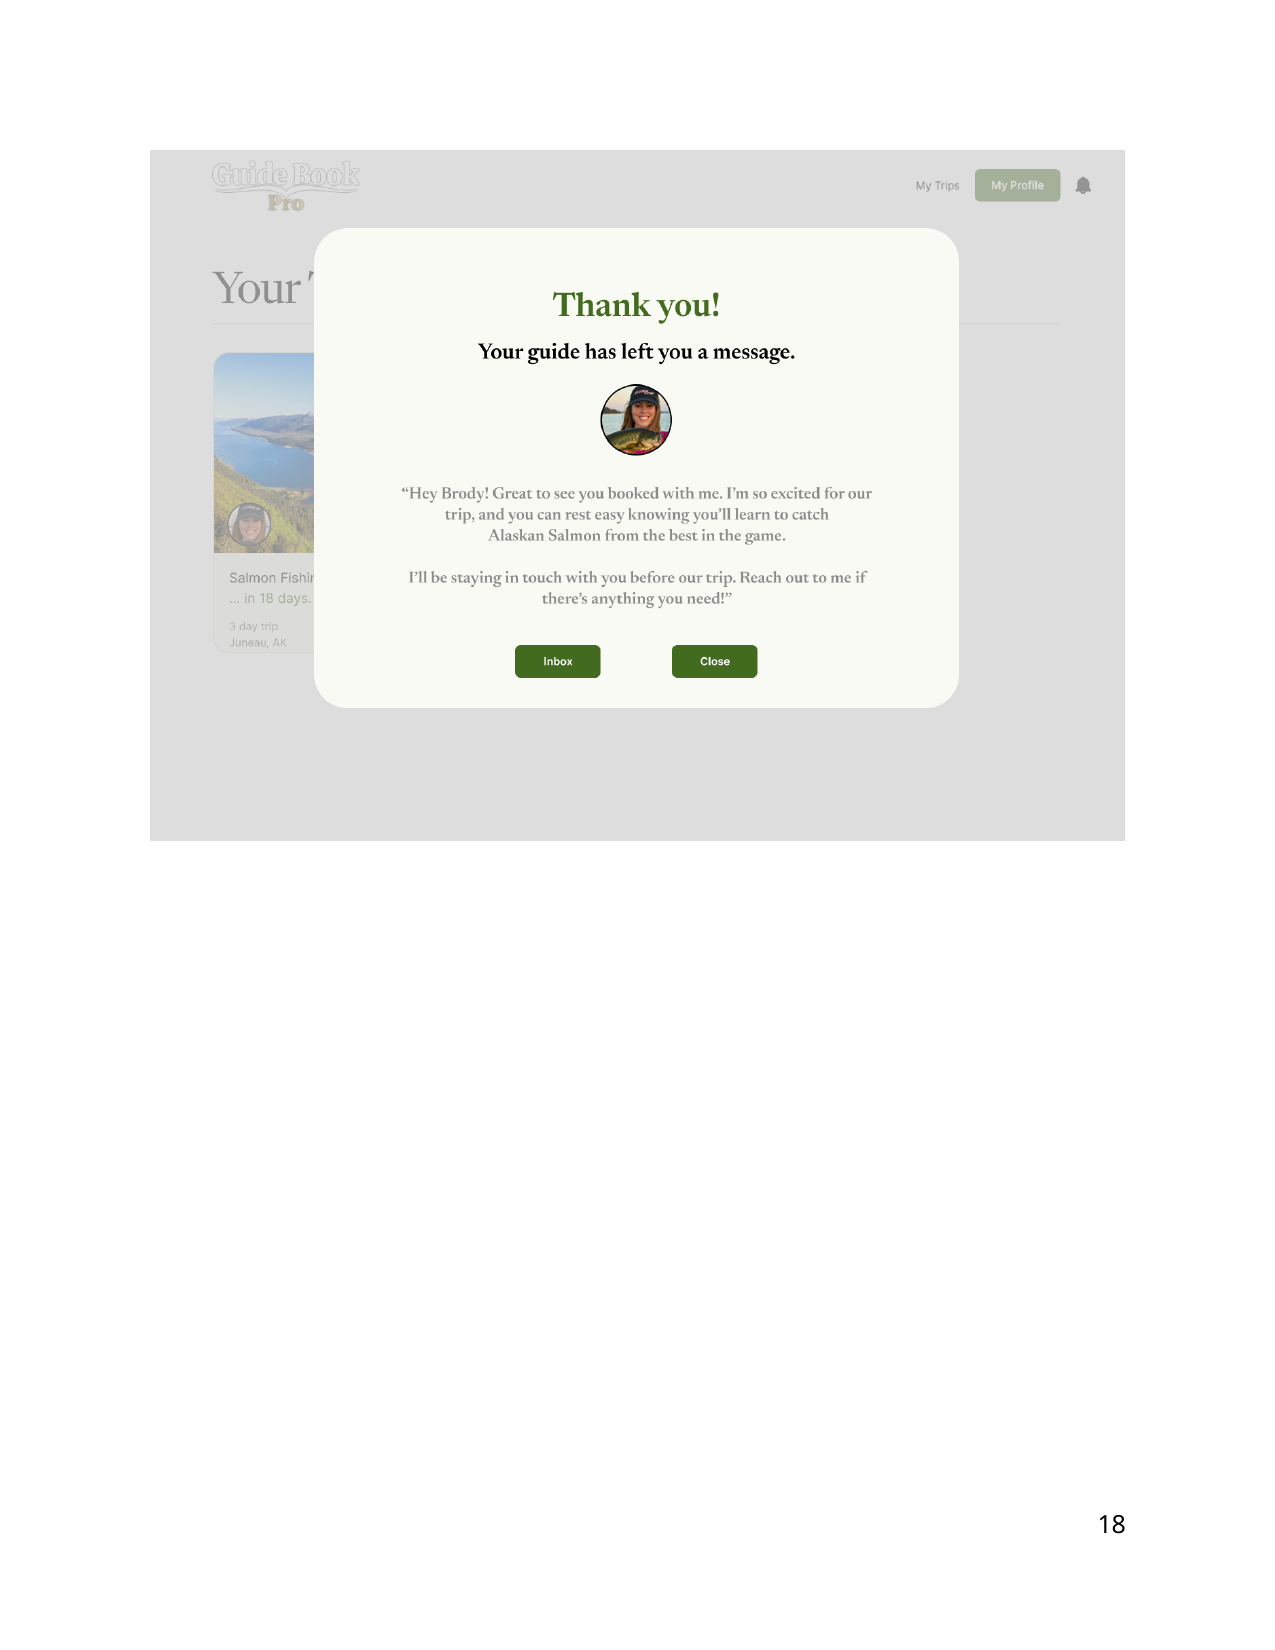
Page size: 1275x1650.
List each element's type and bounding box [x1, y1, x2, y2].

picture [150, 150, 1125, 841]
